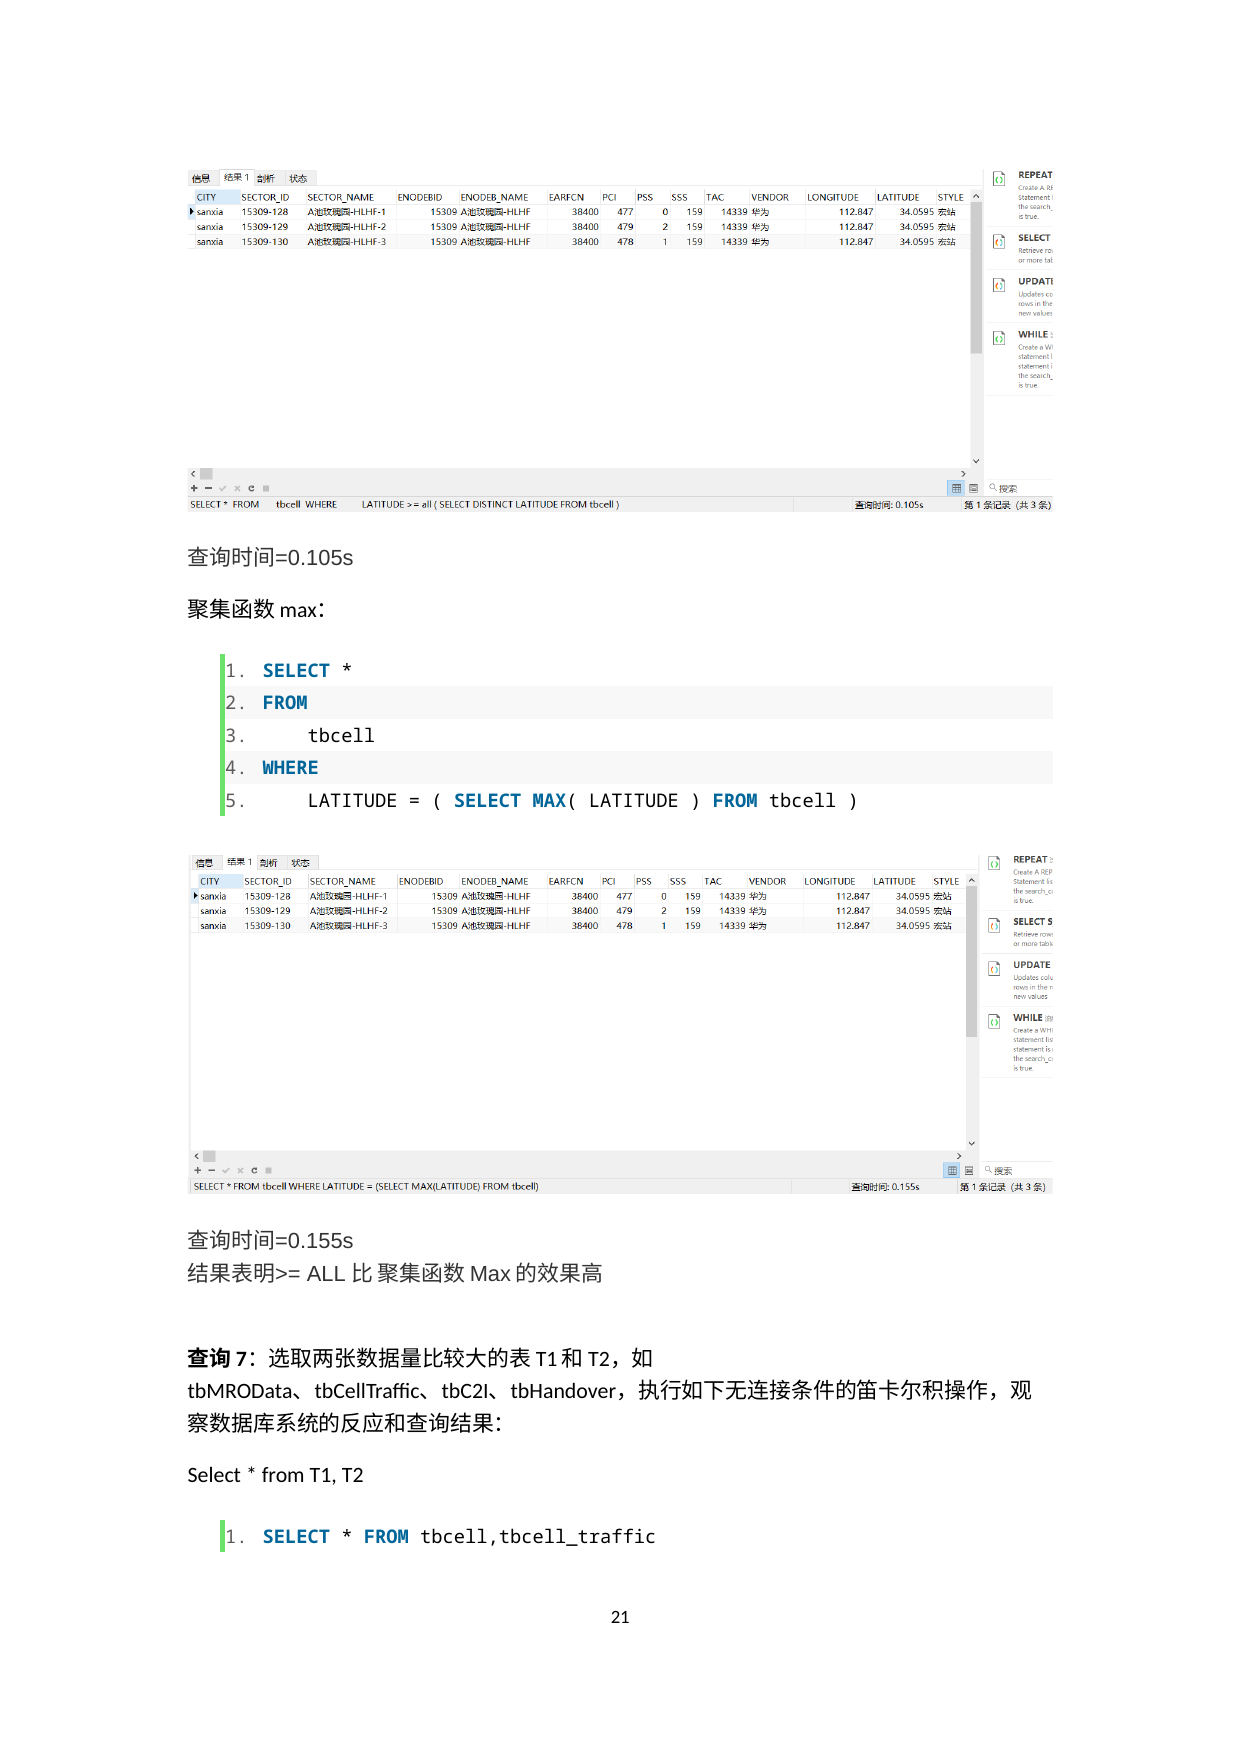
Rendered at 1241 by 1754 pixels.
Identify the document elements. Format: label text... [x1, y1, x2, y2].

list LATITUDE = ( SELECT MAX( LATITUDE ) FROM tbcell ) [225, 784, 1053, 816]
text 结果表明>= ALL 比 聚集函数Max的效果高 [187, 1255, 1053, 1288]
text 聚集函数max： [187, 592, 1053, 624]
text Select * from T1, T2 [187, 1458, 1053, 1490]
text 查询时间=0.155s [275, 1223, 1053, 1255]
text 查询时间=0.105s [187, 539, 1053, 572]
picture [187, 855, 1053, 1194]
text 查询7：选取两张数据量比较大的表T1和T2，如tbMROData、tbCellTraffic、tbC2I、tbHandover，执行如下无连接条件的笛卡尔积操作，观察数据库系统的反应和查询结果： [187, 1340, 1053, 1438]
list SELECT * [225, 654, 1053, 686]
picture [187, 169, 1053, 512]
list WHERE [225, 751, 1053, 784]
list tbcell [225, 719, 1053, 751]
list SELECT * FROM tbcell,tbcell_traffic [220, 1519, 1053, 1552]
list FROM [225, 686, 1053, 719]
